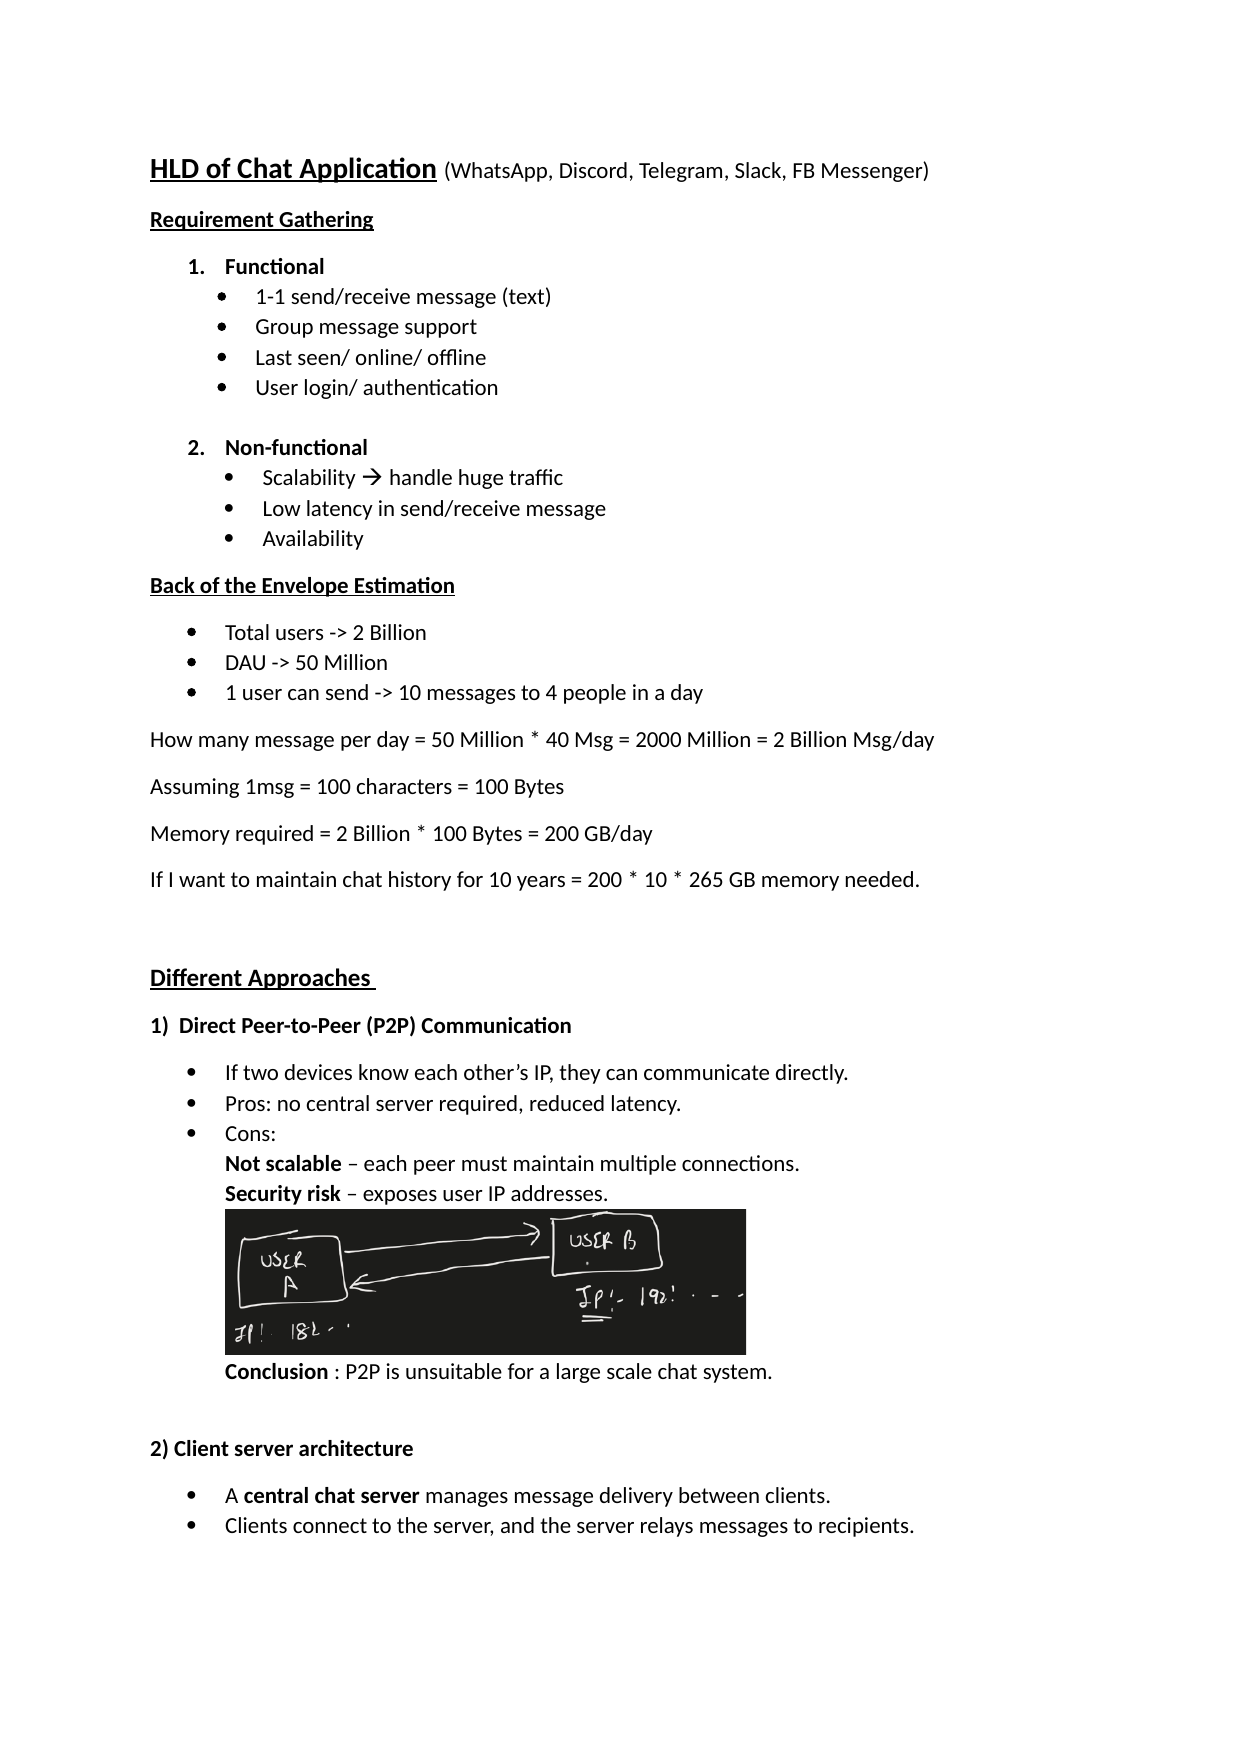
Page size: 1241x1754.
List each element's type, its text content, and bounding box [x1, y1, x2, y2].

list A central chat server manages message delivery between clients. [187, 1481, 1090, 1509]
list If two devices know each other’s IP, they can communicate directly. [187, 1058, 1090, 1086]
list 1-1 send/receive message (text) [218, 282, 1090, 310]
text How many message per day = 50 Million * 40 Msg = 2000 Million = 2 Billion Msg/day [150, 725, 1090, 753]
list Functional [187, 252, 1090, 280]
list Clients connect to the server, and the server relays messages to recipients. [187, 1511, 1090, 1539]
picture [225, 1209, 747, 1355]
list Group message support [218, 312, 1090, 340]
text Requirement Gathering [150, 205, 1090, 233]
list Last seen/ online/ offline [218, 343, 1090, 371]
text 1) Direct Peer-to-Peer (P2P) Communication [150, 1012, 1090, 1039]
list Low latency in send/receive message [225, 494, 1090, 522]
list DAU -> 50 Million [187, 648, 1090, 676]
text Different Approaches [150, 962, 1090, 992]
list Cons: [187, 1119, 1090, 1147]
text 2) Client server architecture [150, 1434, 1090, 1462]
list Not scalable – each peer must maintain multiple connections. [225, 1149, 1090, 1177]
list 1 user can send -> 10 messages to 4 people in a day [187, 678, 1090, 706]
list Scalability handle huge traffic [225, 463, 1090, 491]
text If I want to maintain chat history for 10 years = 200 * 10 * 265 GB memory needed. [150, 866, 1090, 893]
list Total users -> 2 Billion [187, 618, 1090, 646]
text Assuming 1msg = 100 characters = 100 Bytes [150, 772, 1090, 800]
text Back of the Envelope Estimation [150, 571, 1090, 599]
list Availability [225, 524, 1090, 552]
text HLD of Chat Application (WhatsApp, Discord, Telegram, Slack, FB Messenger) [150, 150, 1090, 186]
list Pros: no central server required, reduced latency. [187, 1089, 1090, 1117]
text Memory required = 2 Billion * 100 Bytes = 200 GB/day [150, 819, 1090, 847]
list Non-functional [187, 433, 1090, 461]
list User login/ authentication [218, 373, 1090, 401]
list Conclusion : P2P is unsuitable for a large scale chat system. [225, 1357, 1090, 1385]
